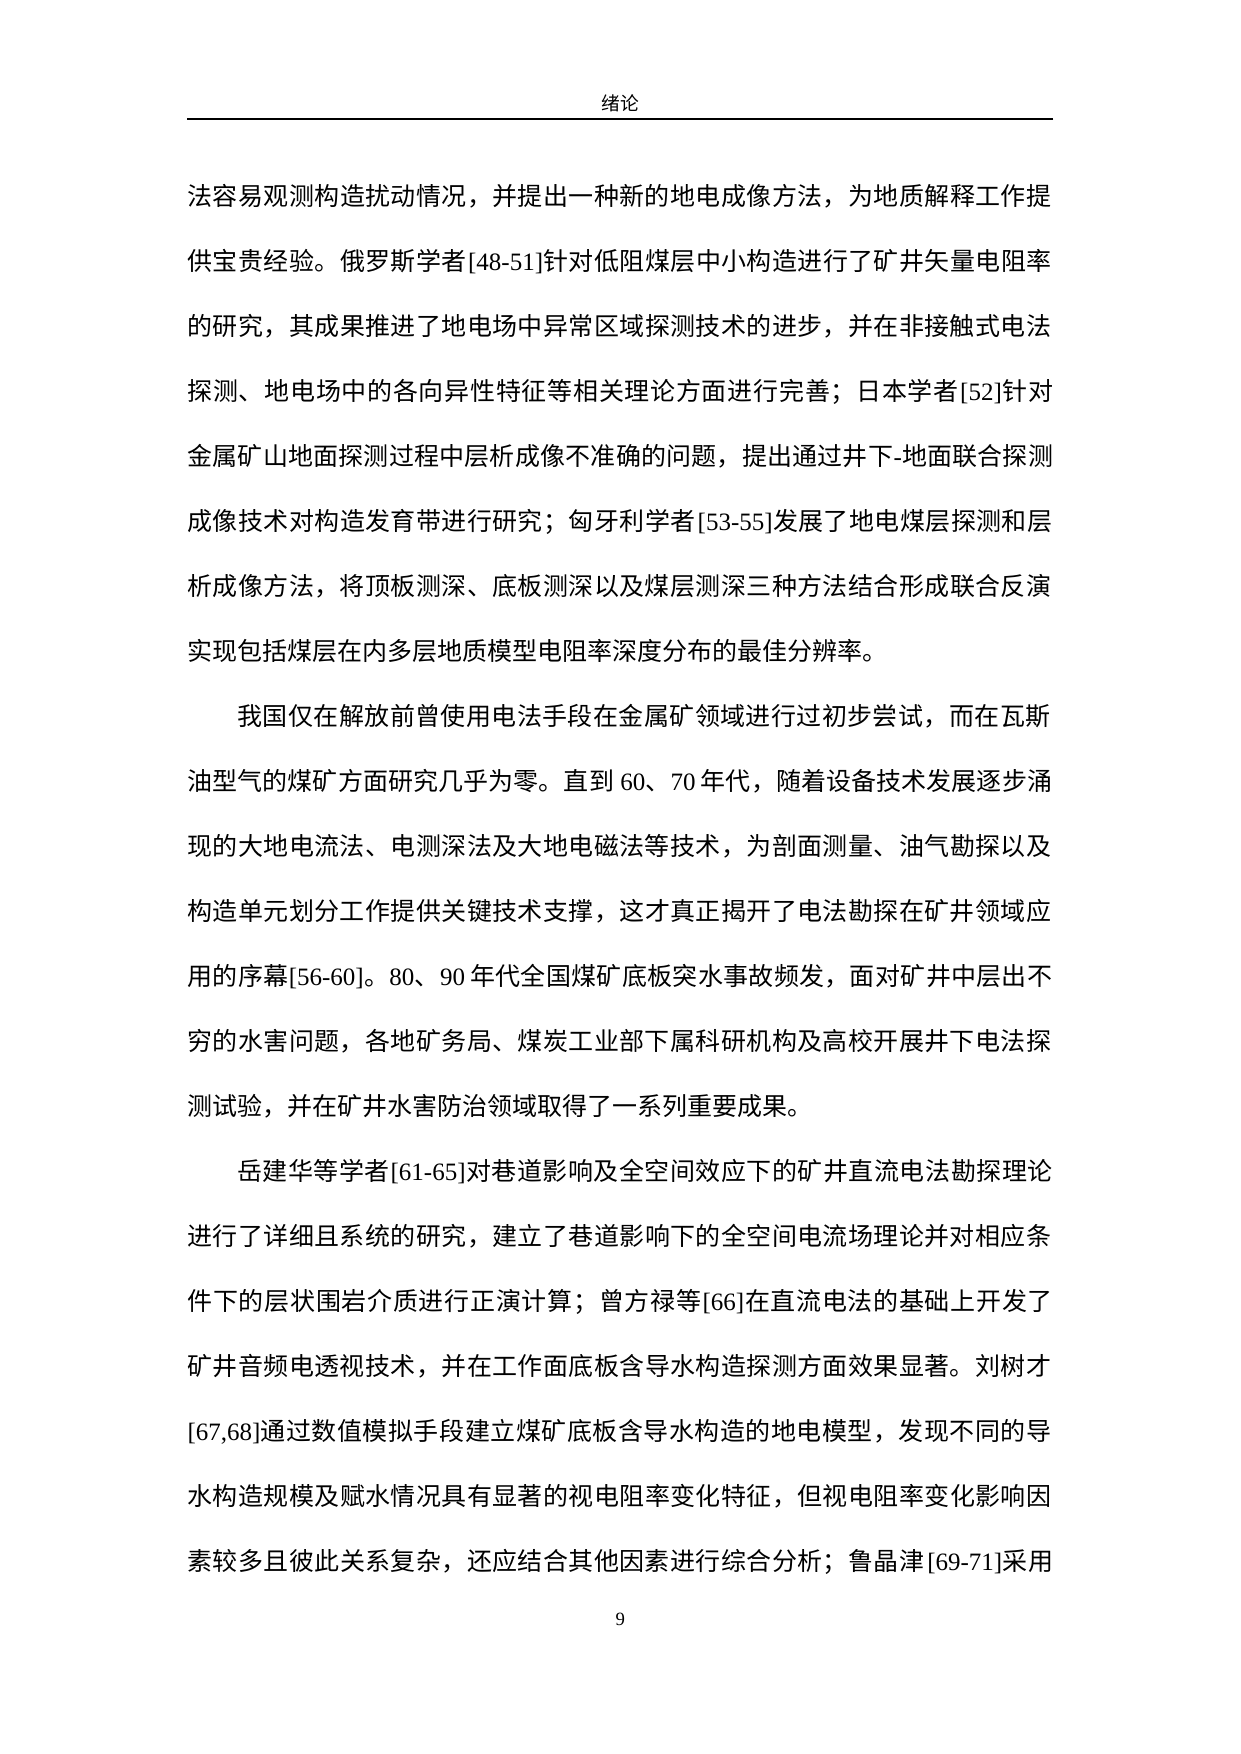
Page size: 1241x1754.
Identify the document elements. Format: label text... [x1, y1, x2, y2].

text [187, 162, 1053, 682]
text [187, 1137, 1053, 1592]
text 我国仅在解放前曾使用电法手段在金属矿领域进行过初步尝试，而在瓦斯油型气的煤矿方面研究几乎为零。直到60、70年代，随着设备技术发展逐步涌现的大地电流法、电测深法及大地电磁法等技术，为剖面测量、油气勘探以及构造单元划分工作提供关键技术支撑，这才真正揭开了电法勘探在矿井领域应用的序幕[56-60]。80、90年代全国煤矿底板突水事故频发，面对矿井中层出不穷的水害问题，各地矿务局、煤炭工业部下属科研机构及高校开展井下电法探测试验，并在矿井水害防治领域取得了一系列重要成果。 [187, 682, 1053, 1137]
